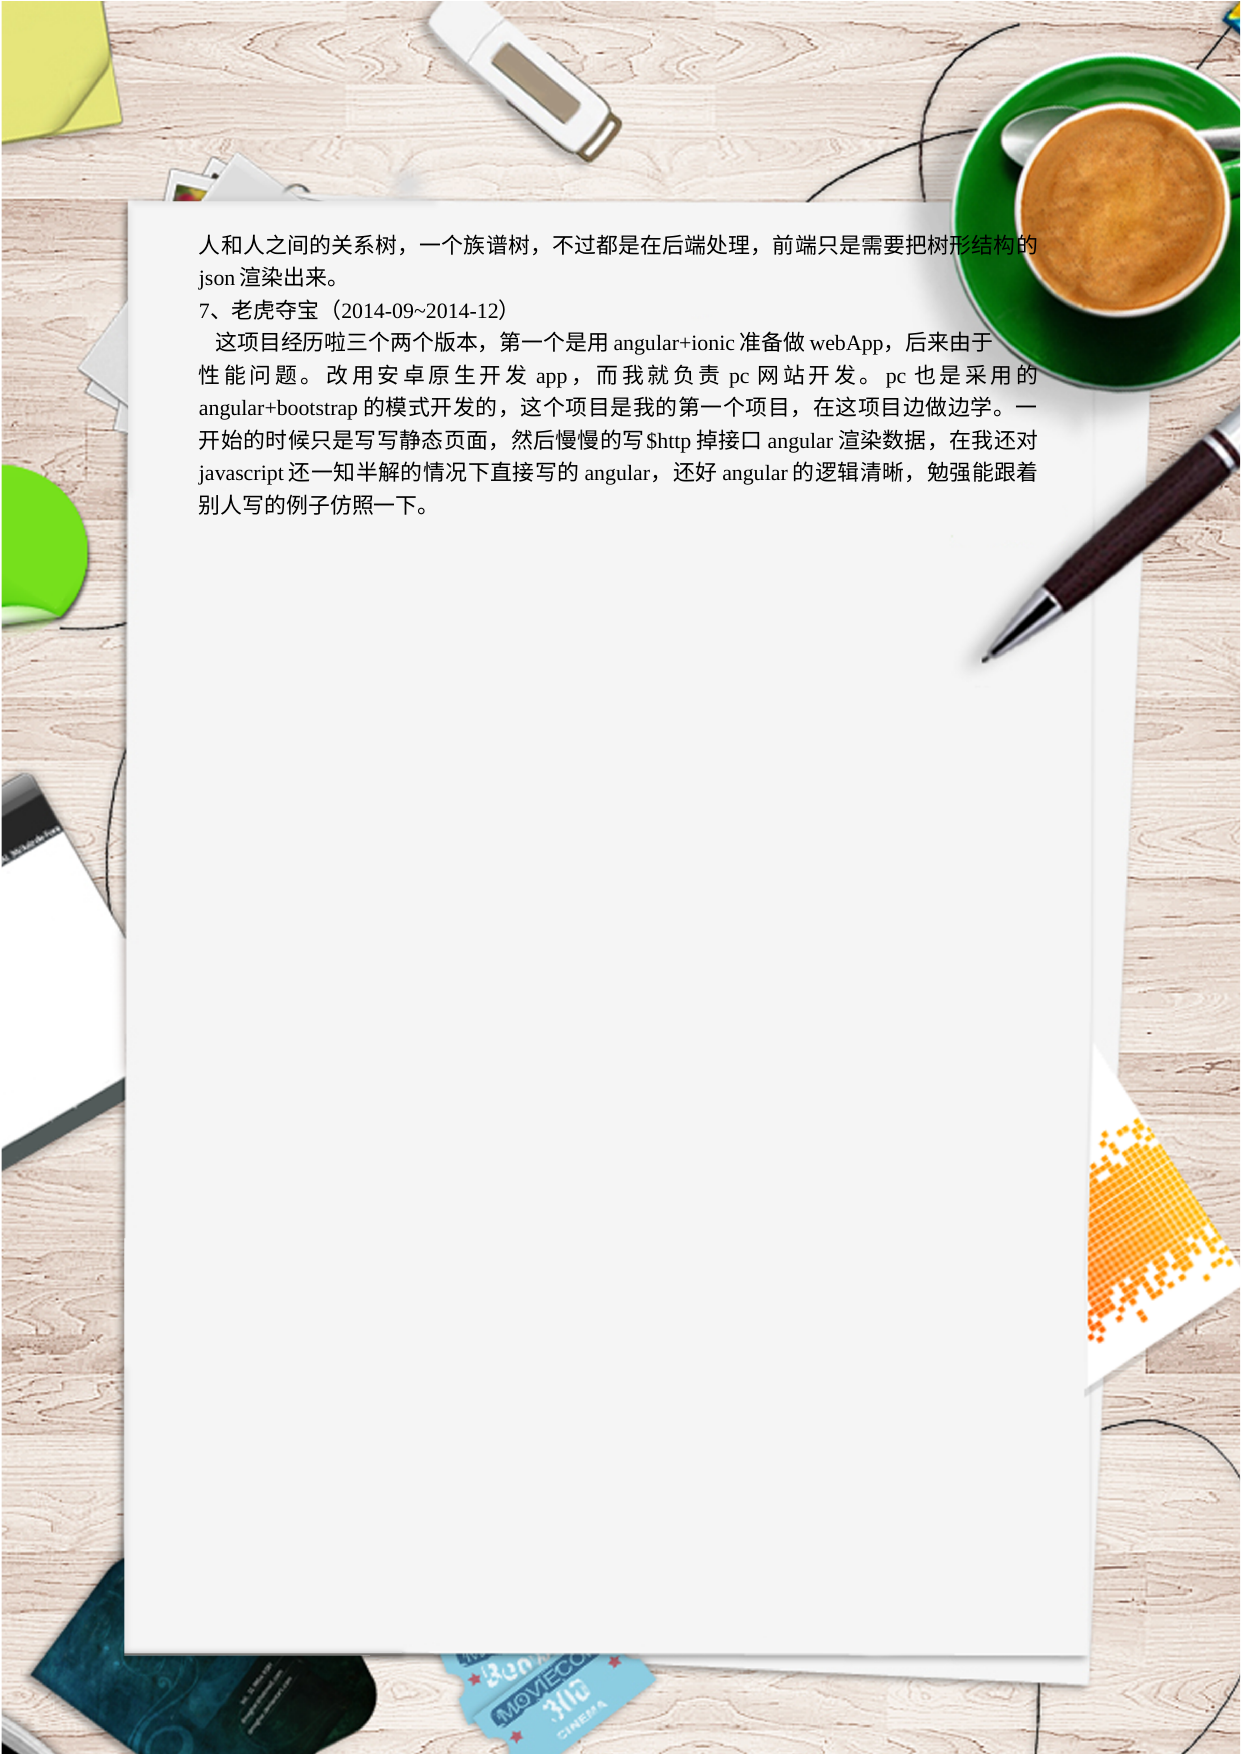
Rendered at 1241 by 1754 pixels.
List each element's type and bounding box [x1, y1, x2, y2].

table_cell [188, 228, 1050, 552]
table_cell [188, 553, 1050, 1045]
picture [1, 1, 1241, 1754]
